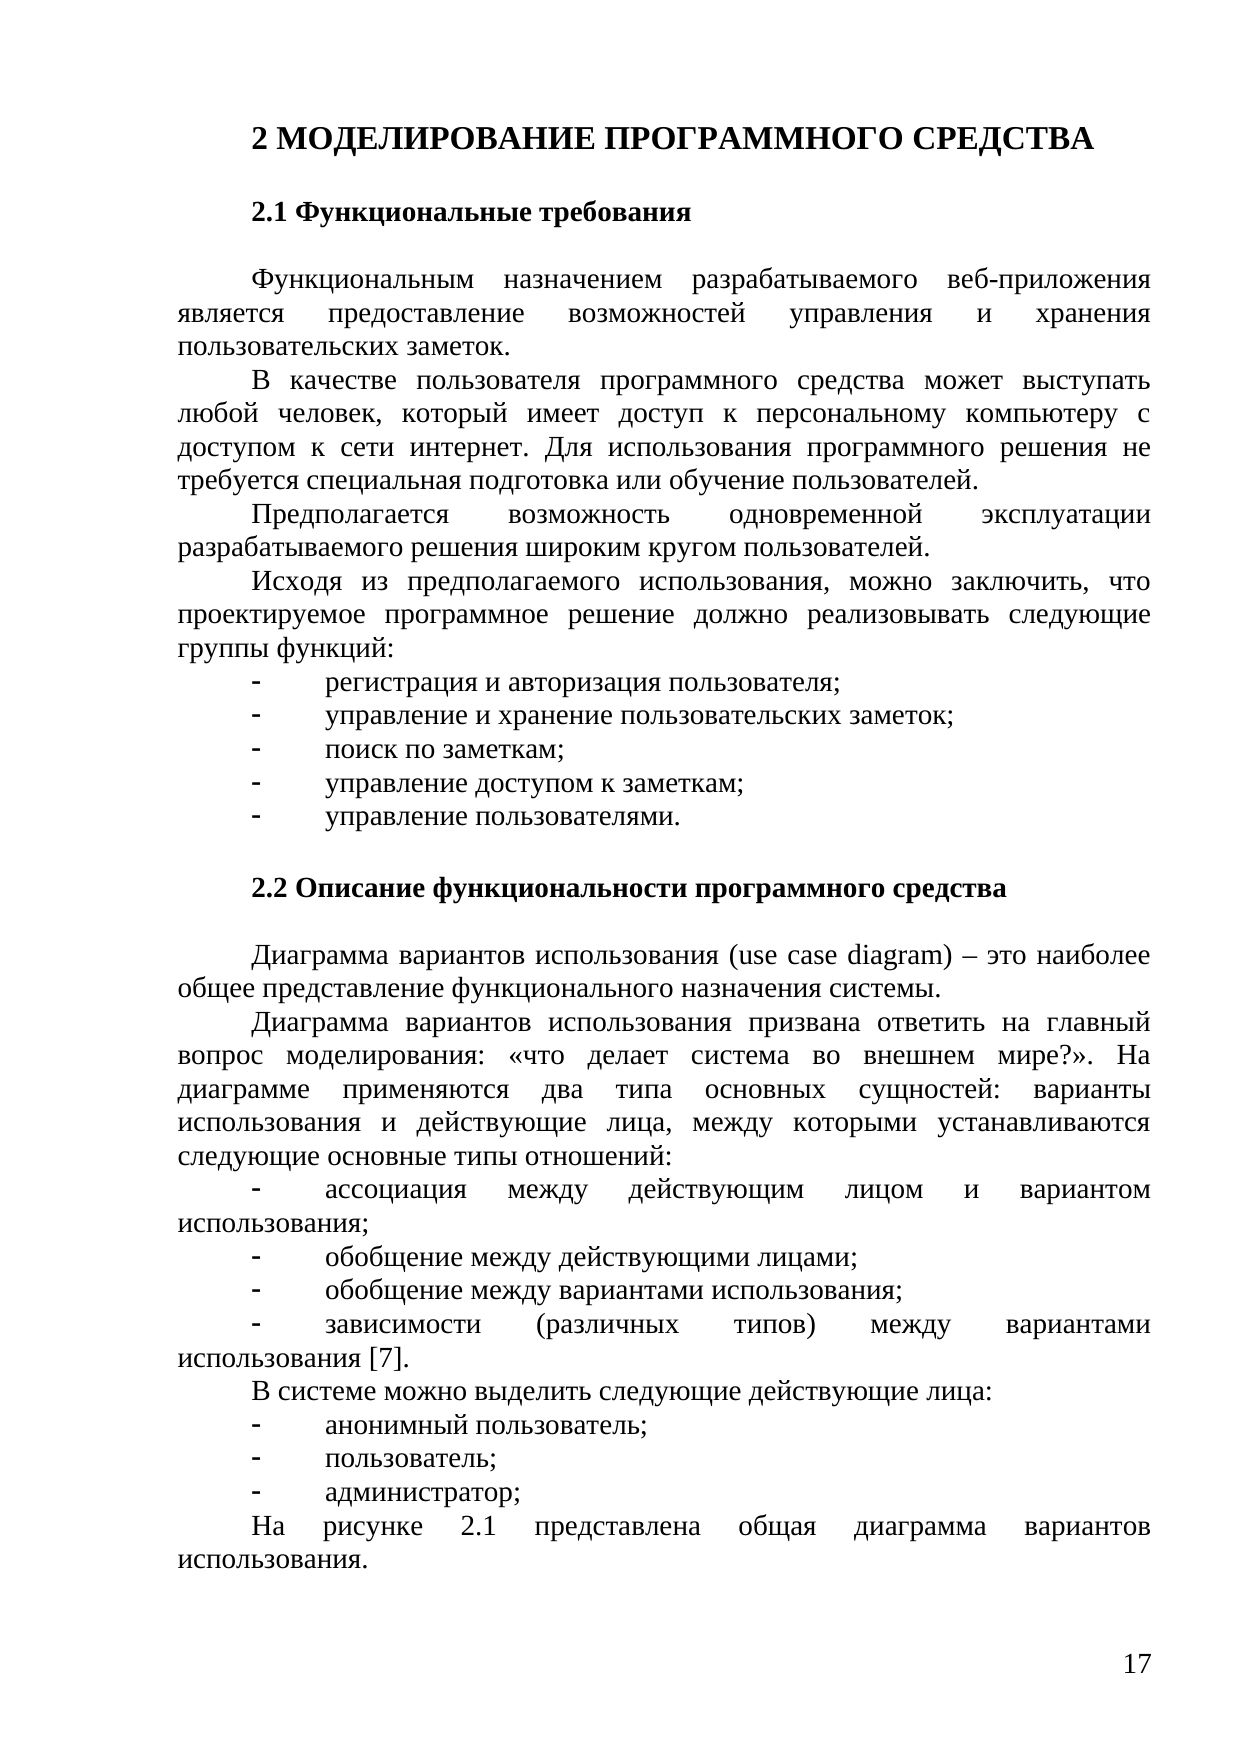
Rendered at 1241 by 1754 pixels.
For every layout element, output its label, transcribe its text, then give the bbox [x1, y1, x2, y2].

list поиск по заметкам; [177, 731, 1152, 765]
list управление доступом к заметкам; [177, 765, 1152, 798]
list управление и хранение пользовательских заметок; [177, 697, 1152, 731]
list анонимный пользователь; [177, 1407, 1152, 1440]
list ассоциация между действующим лицом и вариантом использования; [177, 1172, 1152, 1239]
text На рисунке 2.1 представлена общая диаграмма вариантов использования. [177, 1508, 1152, 1575]
list регистрация и авторизация пользователя; [177, 664, 1152, 697]
list управление пользователями. [177, 798, 1152, 832]
list администратор; [177, 1474, 1152, 1508]
subtitle 2 МОДЕЛИРОВАНИЕ ПРОГРАММНОГО СРЕДСТВА [251, 118, 1152, 156]
text Предполагается возможность одновременной эксплуатации разрабатываемого решения широким кругом пользователей. [177, 496, 1152, 563]
text Диаграмма вариантов использования (use case diagram) ‒ это наиболее общее представление функционального назначения системы. [177, 937, 1152, 1004]
text В системе можно выделить следующие действующие лица: [251, 1373, 1152, 1407]
text Диаграмма вариантов использования призвана ответить на главный вопрос моделирования: «что делает система во внешнем мире?». На диаграмме применяются два типа основных сущностей: варианты использования и действующие лица, между которыми устанавливаются следующие основные типы отношений: [177, 1004, 1152, 1172]
list пользователь; [177, 1440, 1152, 1474]
list обобщение между действующими лицами; [177, 1239, 1152, 1272]
list зависимости (различных типов) между вариантами использования [7]. [177, 1306, 1152, 1373]
subtitle 2.2 Описание функциональности программного средства [177, 870, 1152, 903]
subtitle 2.1 Функциональные требования [177, 194, 1152, 228]
list обобщение между вариантами использования; [177, 1272, 1152, 1306]
text Исходя из предполагаемого использования, можно заключить, что проектируемое программное решение должно реализовывать следующие группы функций: [177, 563, 1152, 664]
text В качестве пользователя программного средства может выступать любой человек, который имеет доступ к персональному компьютеру с доступом к сети интернет. Для использования программного решения не требуется специальная подготовка или обучение пользователей. [177, 362, 1152, 496]
text Функциональным назначением разрабатываемого веб-приложения является предоставление возможностей управления и хранения пользовательских заметок. [177, 261, 1152, 362]
